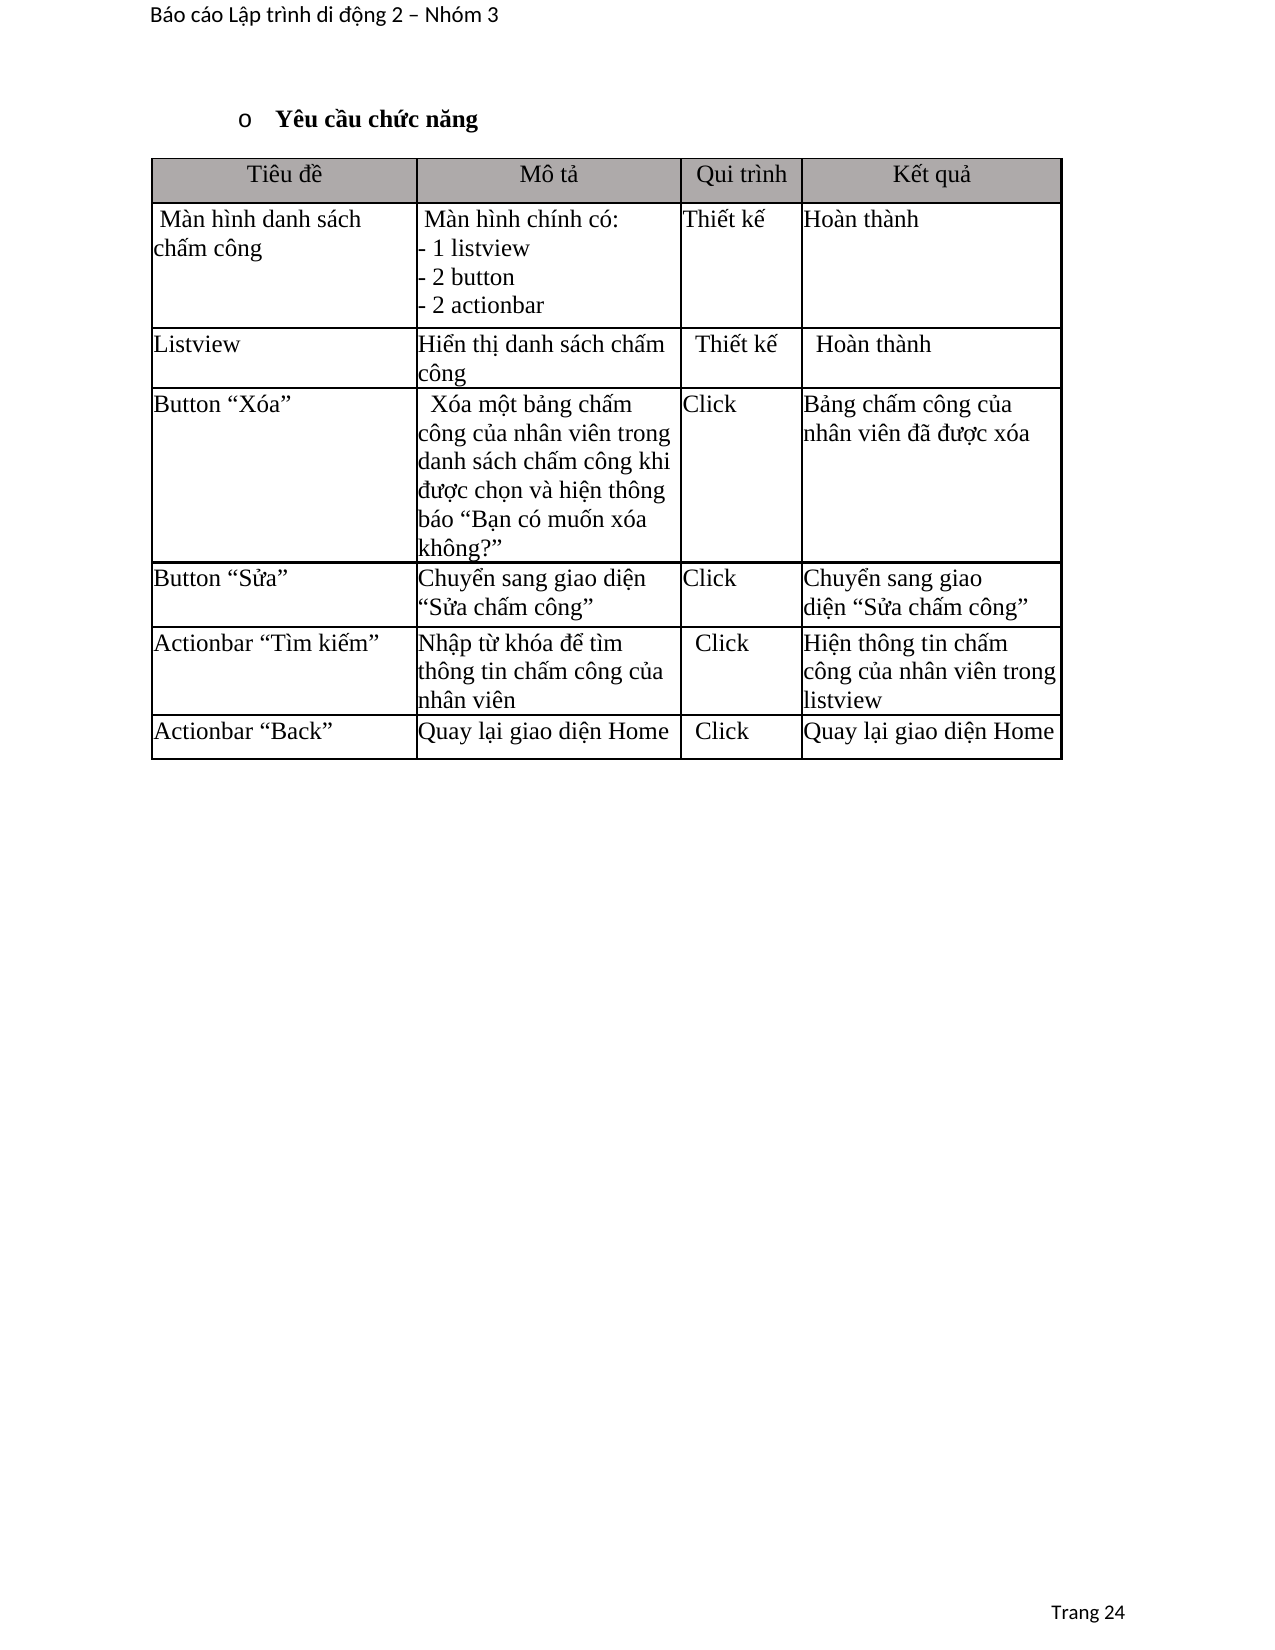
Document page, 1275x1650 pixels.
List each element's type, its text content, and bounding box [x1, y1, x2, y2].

table_cell Actionbar “Back” [153, 716, 416, 758]
table_cell Hiển thị danh sách chấm công [418, 329, 680, 387]
list Yêu cầu chức năng [237, 104, 1125, 134]
table_cell Click [682, 389, 801, 561]
table_cell Chuyển sang giao diện “Sửa chấm công” [803, 564, 1060, 626]
table_header Qui trình [682, 159, 801, 202]
table_cell Nhập từ khóa để tìm thông tin chấm công của nhân viên [418, 628, 680, 714]
table_cell Chuyển sang giao diện “Sửa chấm công” [418, 564, 680, 626]
table_cell Hoàn thành [803, 204, 1060, 327]
table_header Kết quả [803, 159, 1060, 202]
table_cell Thiết kế [682, 204, 801, 327]
table_cell Quay lại giao diện Home [418, 716, 680, 758]
table_cell Click [682, 628, 801, 714]
table_cell Hiện thông tin chấm công của nhân viên trong listview [803, 628, 1060, 714]
table_cell Thiết kế [682, 329, 801, 387]
table_cell Click [682, 716, 801, 758]
table_cell Bảng chấm công của nhân viên đã được xóa [803, 389, 1060, 561]
table_cell Hoàn thành [803, 329, 1060, 387]
table_cell Màn hình danh sách chấm công [153, 204, 416, 327]
table_header Tiêu đề [153, 159, 416, 202]
table_cell Button “Sửa” [153, 564, 416, 626]
table_cell Listview [153, 329, 416, 387]
table_cell Button “Xóa” [153, 389, 416, 561]
table_header Mô tả [418, 159, 680, 202]
table_cell Màn hình chính có: - 1 listview - 2 button - 2 actionbar [418, 204, 680, 327]
table_cell Actionbar “Tìm kiếm” [153, 628, 416, 714]
table_cell Xóa một bảng chấm công của nhân viên trong danh sách chấm công khi được chọn và hiện thông báo “Bạn có muốn xóa không?” [418, 389, 680, 561]
table_cell Click [682, 564, 801, 626]
table_cell Quay lại giao diện Home [803, 716, 1060, 758]
